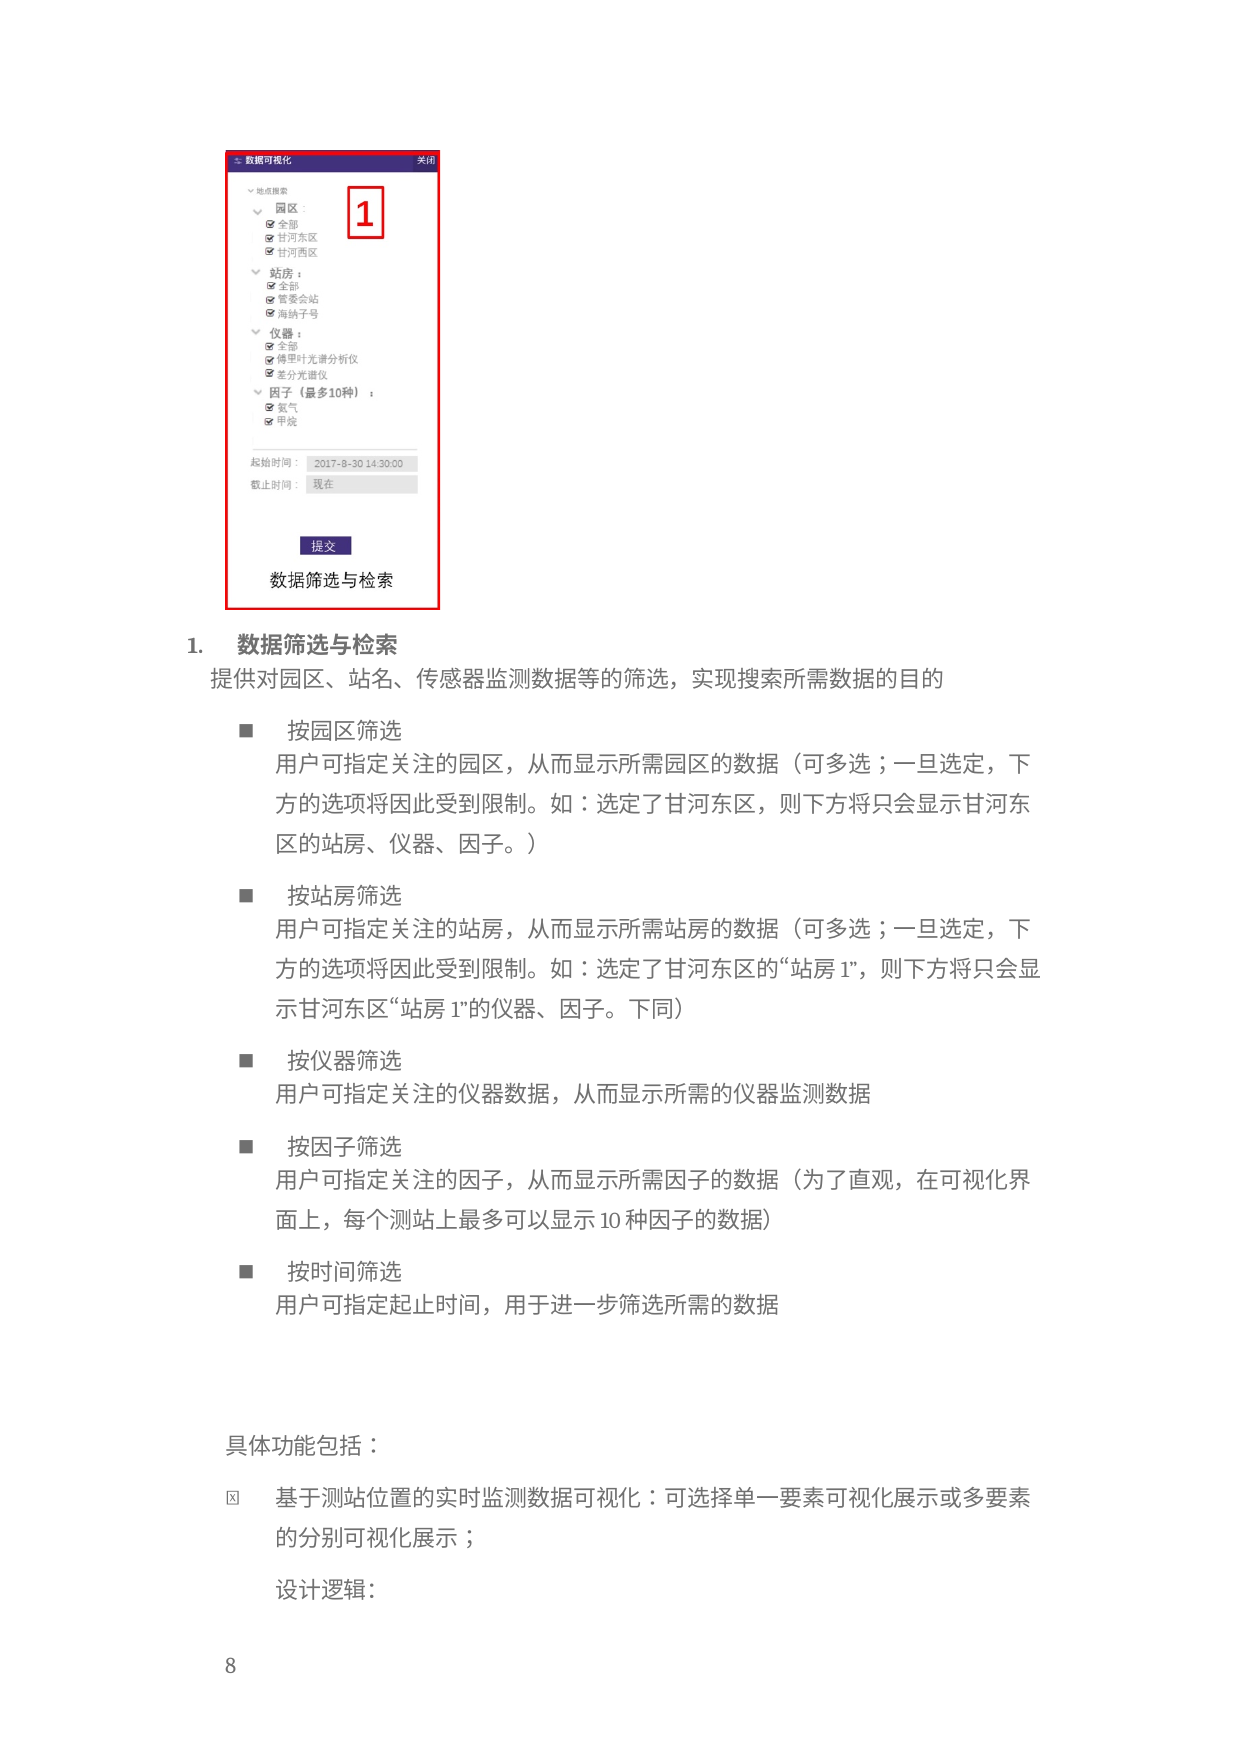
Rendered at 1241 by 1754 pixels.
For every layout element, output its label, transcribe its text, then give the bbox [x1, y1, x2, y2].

list 基于测站位置的监测数据可视化：可选择单一要素可视化展示或多要素的分别可视化展示； [225, 1480, 1053, 1553]
text 具体功能包括： [225, 1427, 1053, 1461]
picture [225, 150, 440, 610]
